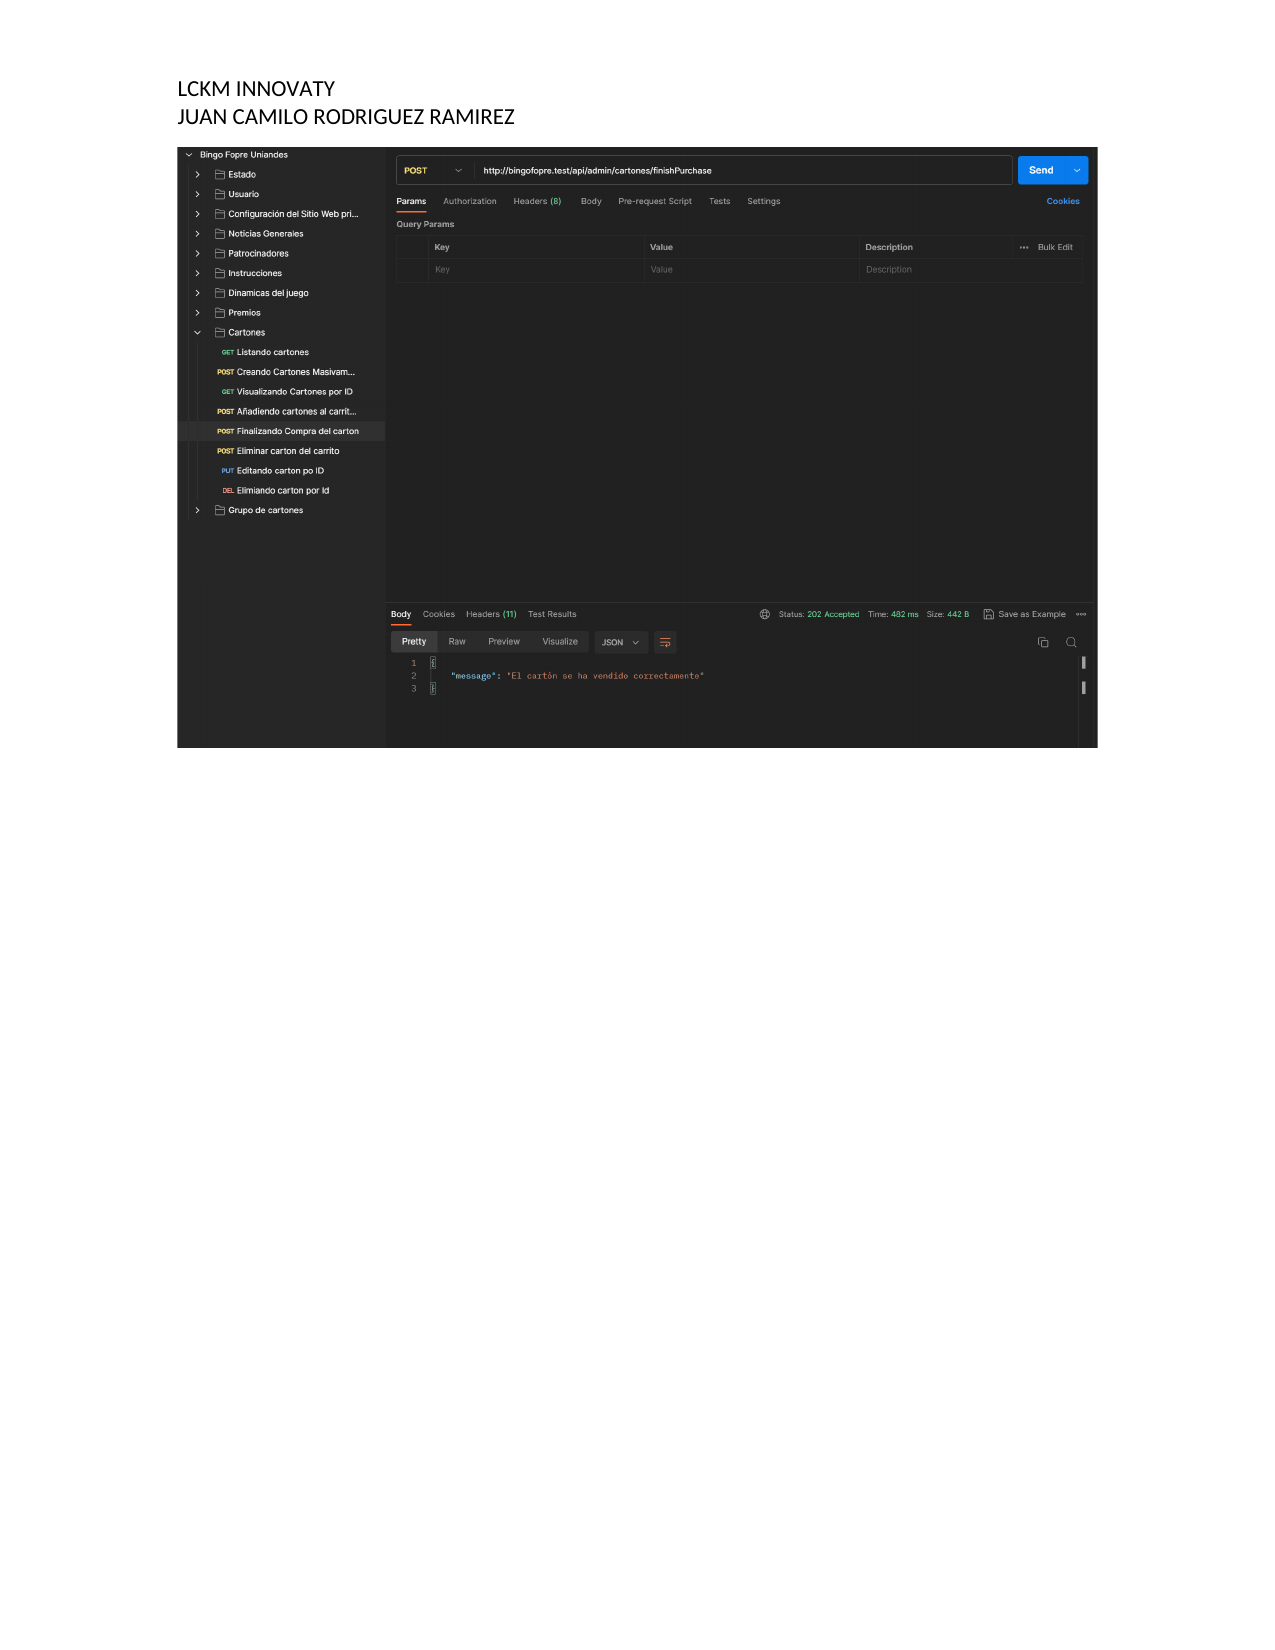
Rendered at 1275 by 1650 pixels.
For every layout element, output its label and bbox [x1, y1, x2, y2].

picture [177, 147, 1098, 748]
